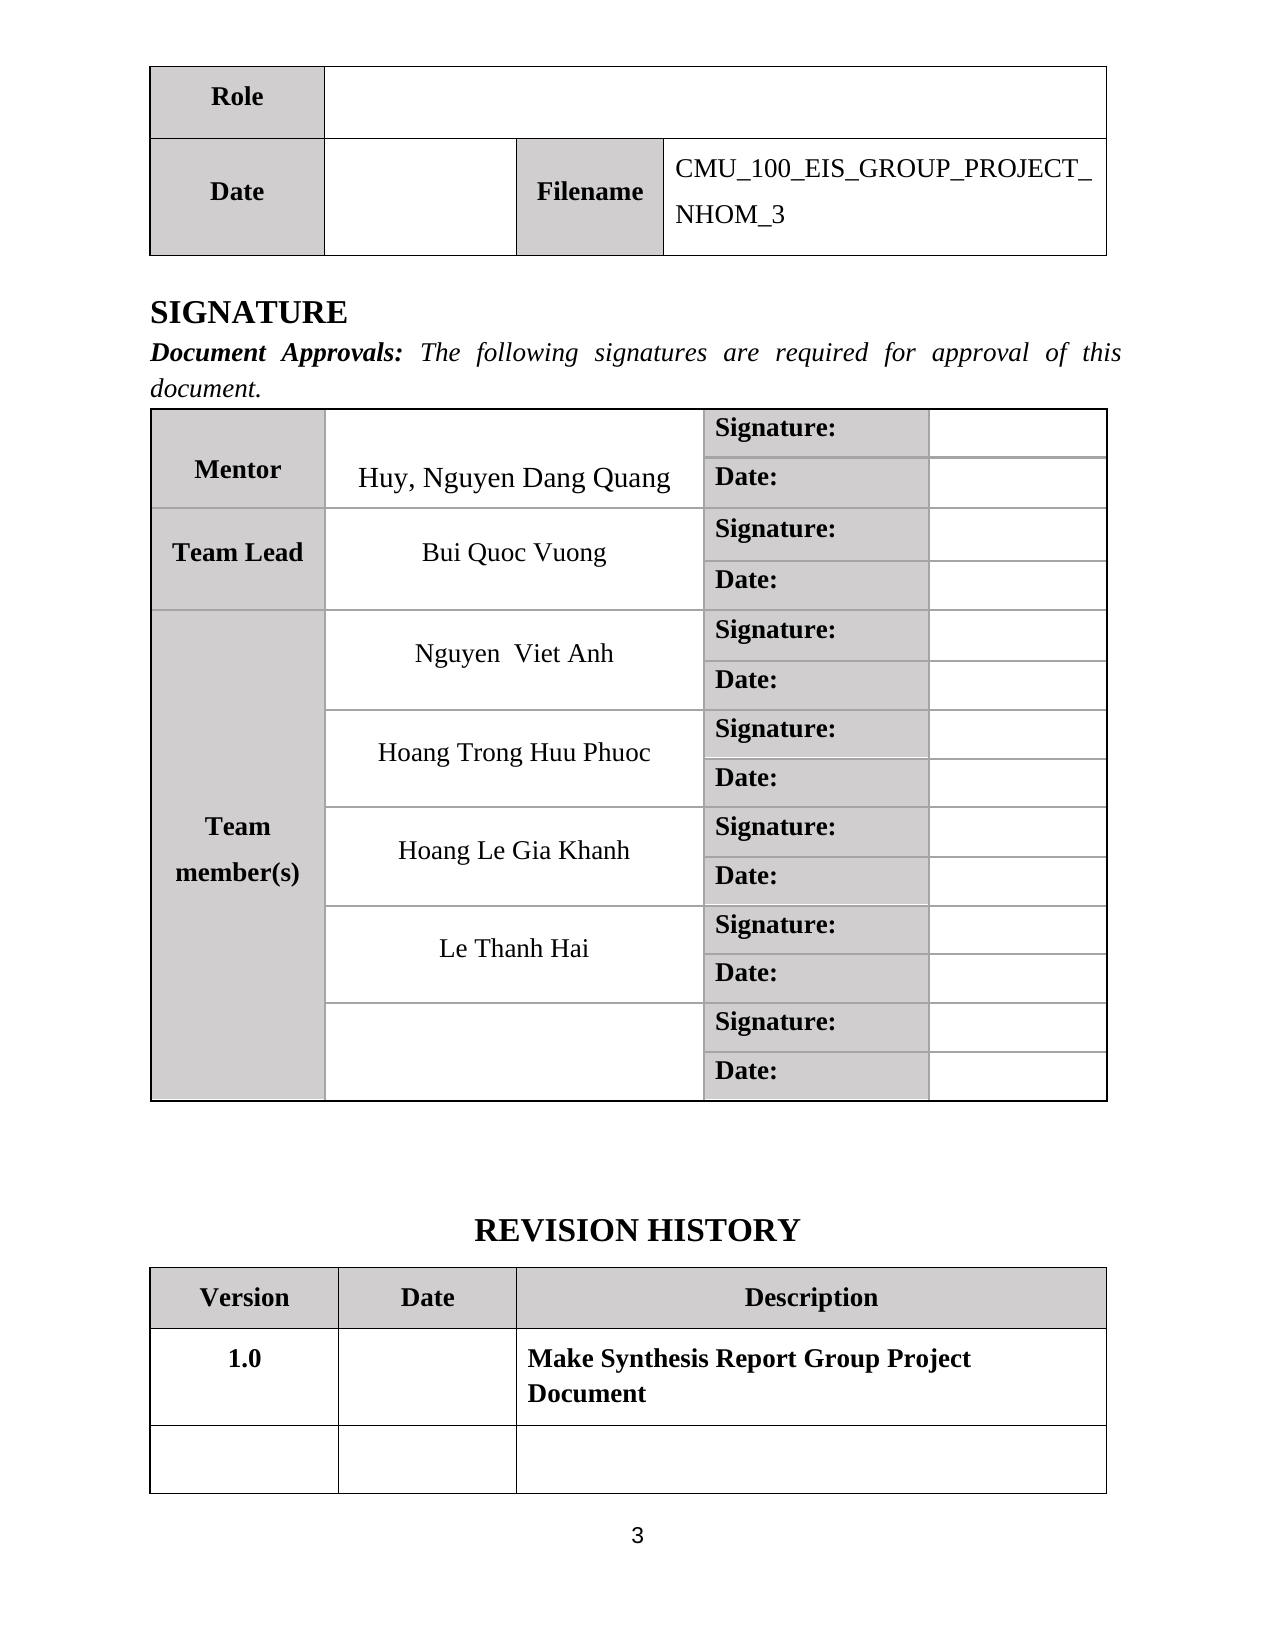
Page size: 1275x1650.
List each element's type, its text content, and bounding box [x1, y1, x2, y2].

table_cell Signature: [705, 711, 928, 757]
table_cell [325, 67, 1106, 138]
table_cell Filename [517, 139, 663, 255]
table_cell Date: [705, 459, 928, 507]
table_cell Date: [705, 760, 928, 806]
table_cell [930, 760, 1106, 806]
table_cell [930, 662, 1106, 709]
table_cell [325, 139, 516, 255]
text SIGNATURE [150, 292, 1125, 330]
table_cell [930, 955, 1106, 1002]
table_header Signature: [705, 410, 928, 456]
table_cell [930, 711, 1106, 757]
table_header [930, 410, 1106, 456]
table_cell Date: [705, 662, 928, 709]
table_header Description [517, 1268, 1106, 1328]
table_cell Make Synthesis Report Group Project Document [517, 1329, 1106, 1425]
table_cell Signature: [705, 808, 928, 856]
table_cell [517, 1426, 1106, 1492]
table_cell Date [151, 139, 324, 255]
table_cell [930, 509, 1106, 560]
table_cell [930, 1053, 1106, 1099]
table_cell [930, 459, 1106, 507]
table_cell [930, 808, 1106, 856]
table_cell [930, 907, 1106, 953]
table_cell Le Thanh Hai [326, 907, 703, 1002]
table_cell Date: [705, 1053, 928, 1099]
table_cell Hoang Trong Huu Phuoc [326, 711, 703, 806]
table_cell Team member(s) [152, 611, 324, 1099]
table_cell Hoang Le Gia Khanh [326, 808, 703, 904]
table_cell [339, 1329, 516, 1425]
table_cell [151, 1426, 338, 1492]
table_header Version [151, 1268, 338, 1328]
table_cell Nguyen Viet Anh [326, 611, 703, 709]
table_cell Signature: [705, 509, 928, 560]
table_header Date [339, 1268, 516, 1328]
table_cell [930, 1004, 1106, 1051]
table_cell [339, 1426, 516, 1492]
table_header Huy, Nguyen Dang Quang [326, 410, 703, 507]
table_cell CMU_100_EIS_GROUP_PROJECT_NHOM_3 [664, 139, 1106, 255]
table_cell Signature: [705, 611, 928, 660]
table_cell [930, 611, 1106, 660]
table_header Mentor [152, 410, 324, 507]
table_cell Date: [705, 858, 928, 904]
table_cell [326, 1004, 703, 1099]
table_cell [930, 858, 1106, 904]
table_cell Role [151, 67, 324, 138]
table_cell Team Lead [152, 509, 324, 609]
text REVISION HISTORY [150, 1211, 1125, 1249]
table_cell Signature: [705, 907, 928, 953]
table_cell 1.0 [151, 1329, 338, 1425]
table_cell Bui Quoc Vuong [326, 509, 703, 609]
table_cell [930, 562, 1106, 609]
table_cell Date: [705, 955, 928, 1002]
table_cell Date: [705, 562, 928, 609]
text Document Approvals: The following signatures are required for approval of this document. [150, 336, 1125, 403]
table_cell Signature: [705, 1004, 928, 1051]
